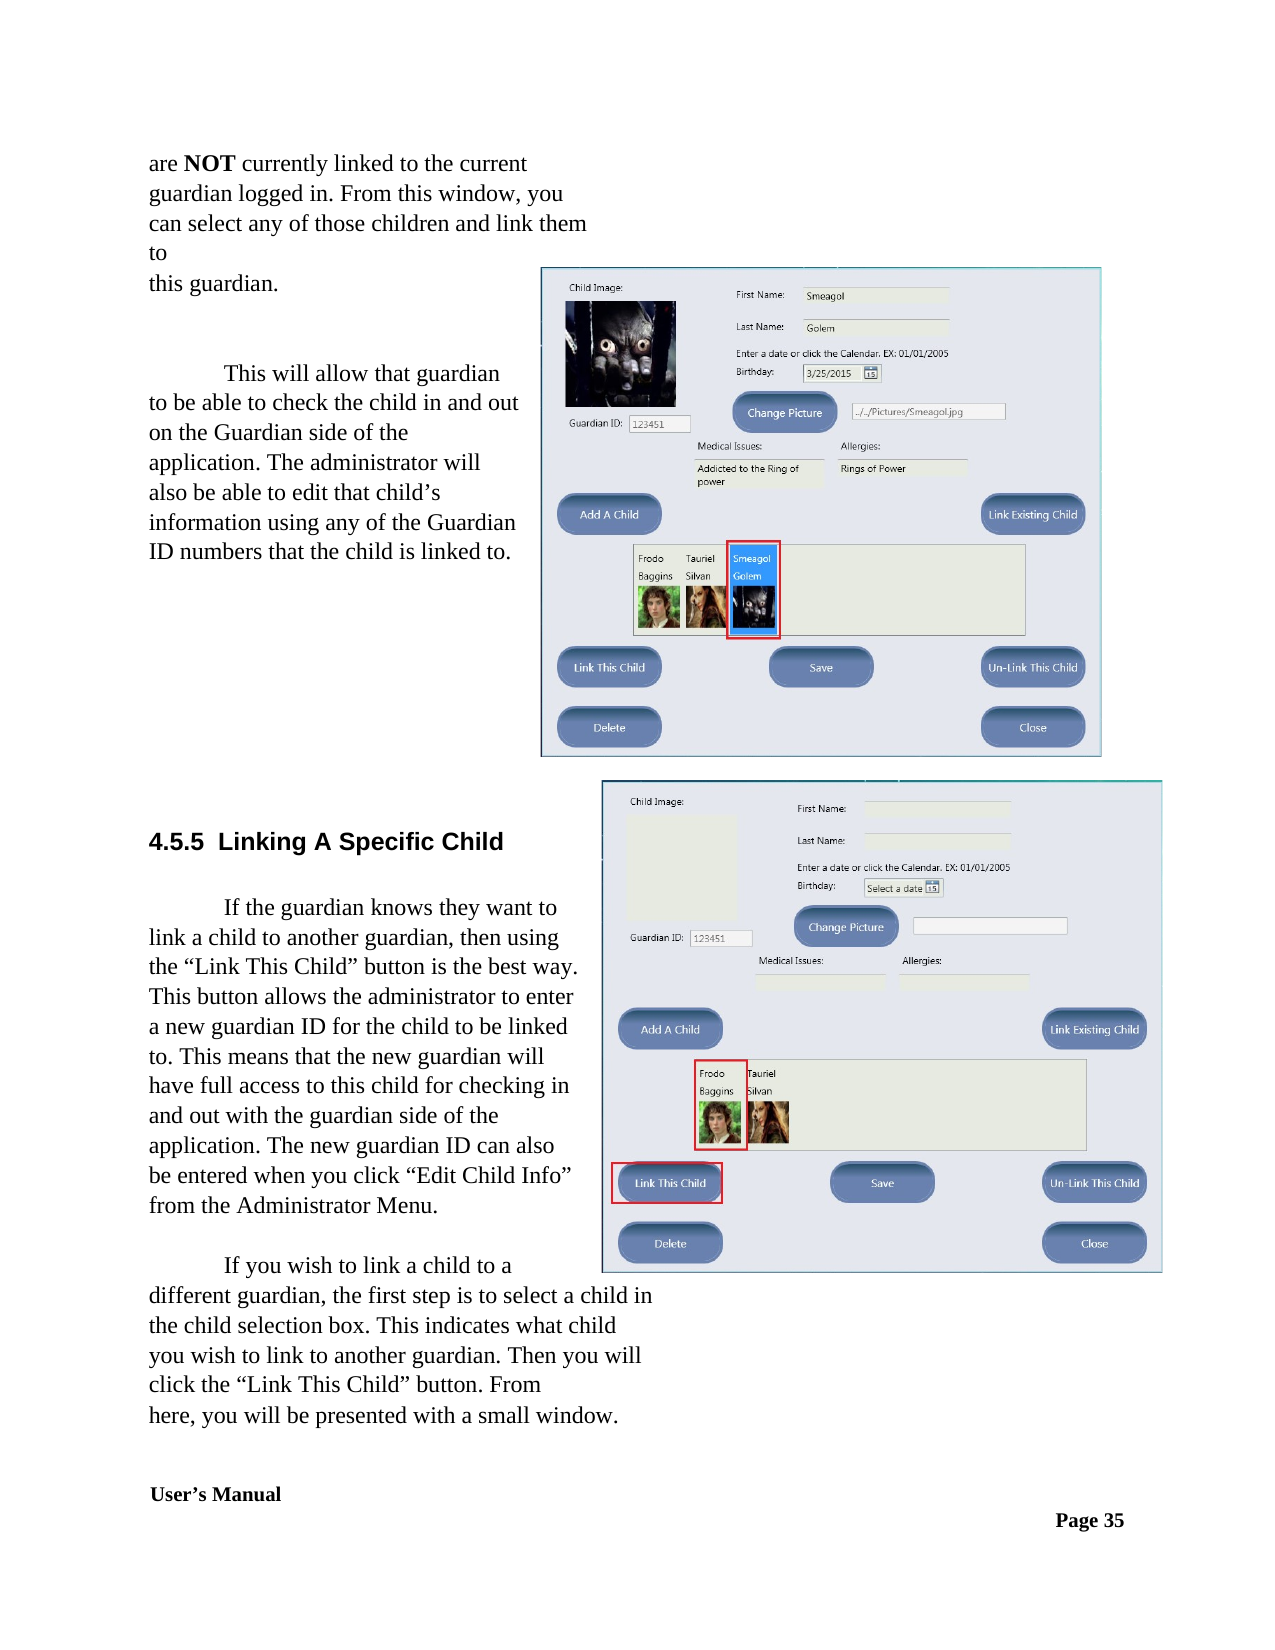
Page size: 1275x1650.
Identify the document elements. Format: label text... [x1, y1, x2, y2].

picture [540, 267, 1102, 757]
text here, you will be presented with a small window. [148, 1401, 1138, 1428]
text this guardian. [148, 269, 540, 296]
text If you wish to link a child to a different guardian, the first step is to select a child in the child selection box. This indicates what child you wish to link to another guardian. Then you will click the “Link This Child” button. From [148, 1251, 654, 1398]
text If the guardian knows they want to link a child to another guardian, then using the “Link This Child” button is the best way. This button allows the administrator to enter a new guardian ID for the child to be linked to. This means that the new guardian will have full access to this child for checking in and out with the guardian side of the application. The new guardian ID can also be entered when you click “Edit Child Info” [148, 893, 601, 1188]
picture [601, 780, 1163, 1273]
subtitle 4.5.5 Linking A Specific Child [148, 827, 601, 856]
text This will allow that guardian to be able to check the child in and out on the Guardian side of the application. The administrator will also be able to edit that child’s information using any of the Guardian ID numbers that the child is linked to. [148, 359, 540, 565]
text from the Administrator Menu. [148, 1191, 601, 1219]
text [148, 149, 597, 266]
